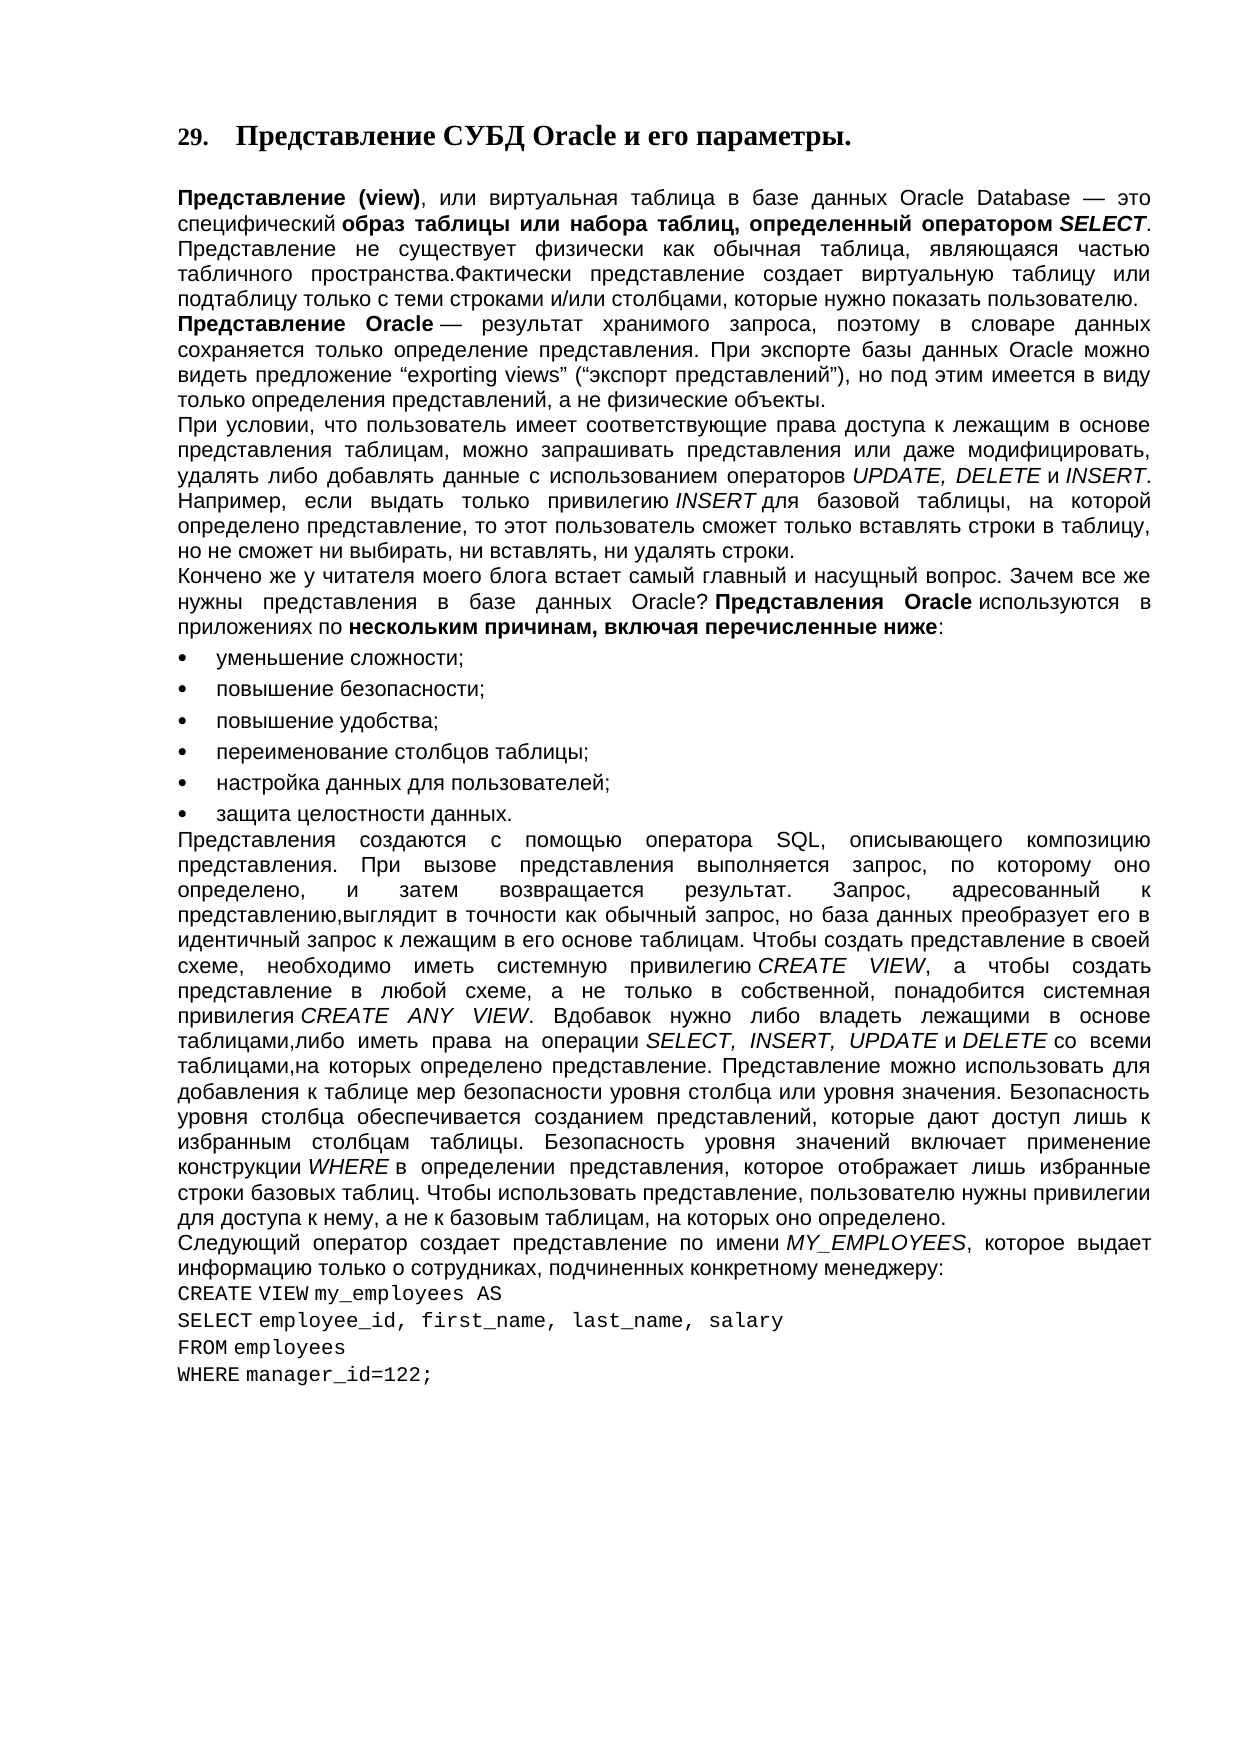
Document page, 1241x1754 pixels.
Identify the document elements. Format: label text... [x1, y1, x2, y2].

list повышение удобства; [179, 701, 1152, 733]
list переименование столбцов таблицы; [179, 733, 1152, 764]
list повышение безопасности; [179, 670, 1152, 701]
text Кончено же у читателя моего блога встает самый главный и насущный вопрос. Зачем все же нужны представления в базе данных Oracle? Представления Oracle используются в приложениях по нескольким причинам, включая перечисленные ниже: [177, 563, 1152, 639]
text FROM employees [177, 1334, 1152, 1361]
text Представление (view), или виртуальная таблица в базе данных Oracle Database — это специфический образ таблицы или набора таблиц, определенный оператором SELECT. Представление не существует физически как обычная таблица, являющаяся частью табличного пространства.Фактически представление создает виртуальную таблицу или подтаблицу только с теми строками и/или столбцами, которые нужно показать пользователю. [177, 185, 1152, 311]
list защита целостности данных. [179, 795, 1152, 826]
text Представление Oracle — результат хранимого запроса, поэтому в словаре данных сохраняется только определение представления. При экспорте базы данных Oracle можно видеть предложение “exporting views” (“экспорт представлений”), но под этим имеется в виду только определения представлений, а не физические объекты. [177, 311, 1152, 412]
text SELECT employee_id, first_name, last_name, salary [177, 1307, 1152, 1334]
text Следующий оператор создает представление по имени MY_EMPLOYEES, которое выдает информацию только о сотрудниках, подчиненных конкретному менеджеру: [177, 1230, 1152, 1280]
list уменьшение сложности; [179, 639, 1152, 670]
list настройка данных для пользователей; [179, 764, 1152, 795]
text CREATE VIEW my_employees AS [177, 1280, 1152, 1307]
text Представления создаются с помощью оператора SQL, описывающего композицию представления. При вызове представления выполняется запрос, по которому оно определено, и затем возвращается результат. Запрос, адресованный к представлению,выглядит в точности как обычный запрос, но база данных преобразует его в идентичный запрос к лежащим в его основе таблицам. Чтобы создать представление в своей схеме, необходимо иметь системную привилегию CREATE VIEW, а чтобы создать представление в любой схеме, а не только в собственной, понадобится системная привилегия CREATE ANY VIEW. Вдобавок нужно либо владеть лежащими в основе таблицами,либо иметь права на операции SELECT, INSERT, UPDATE и DELETE со всеми таблицами,на которых определено представление. Представление можно использовать для добавления к таблице мер безопасности уровня столбца или уровня значения. Безопасность уровня столбца обеспечивается созданием представлений, которые дают доступ лишь к избранным столбцам таблицы. Безопасность уровня значений включает применение конструкции WHERE в определении представления, которое отображает лишь избранные строки базовых таблиц. Чтобы использовать представление, пользователю нужны привилегии для доступа к нему, а не к базовым таблицам, на которых оно определено. [177, 826, 1152, 1230]
text При условии, что пользователь имеет соответствующие права доступа к лежащим в основе представления таблицам, можно запрашивать представления или даже модифицировать, удалять либо добавлять данные с использованием операторов UPDATE, DELETE и INSERT. Например, если выдать только привилегию INSERT для базовой таблицы, на которой определено представление, то этот пользователь сможет только вставлять строки в таблицу, но не сможет ни выбирать, ни вставлять, ни удалять строки. [177, 412, 1152, 563]
text WHERE manager_id=122; [177, 1361, 1152, 1387]
list Представление СУБД Oracle и его параметры. [177, 118, 1152, 152]
